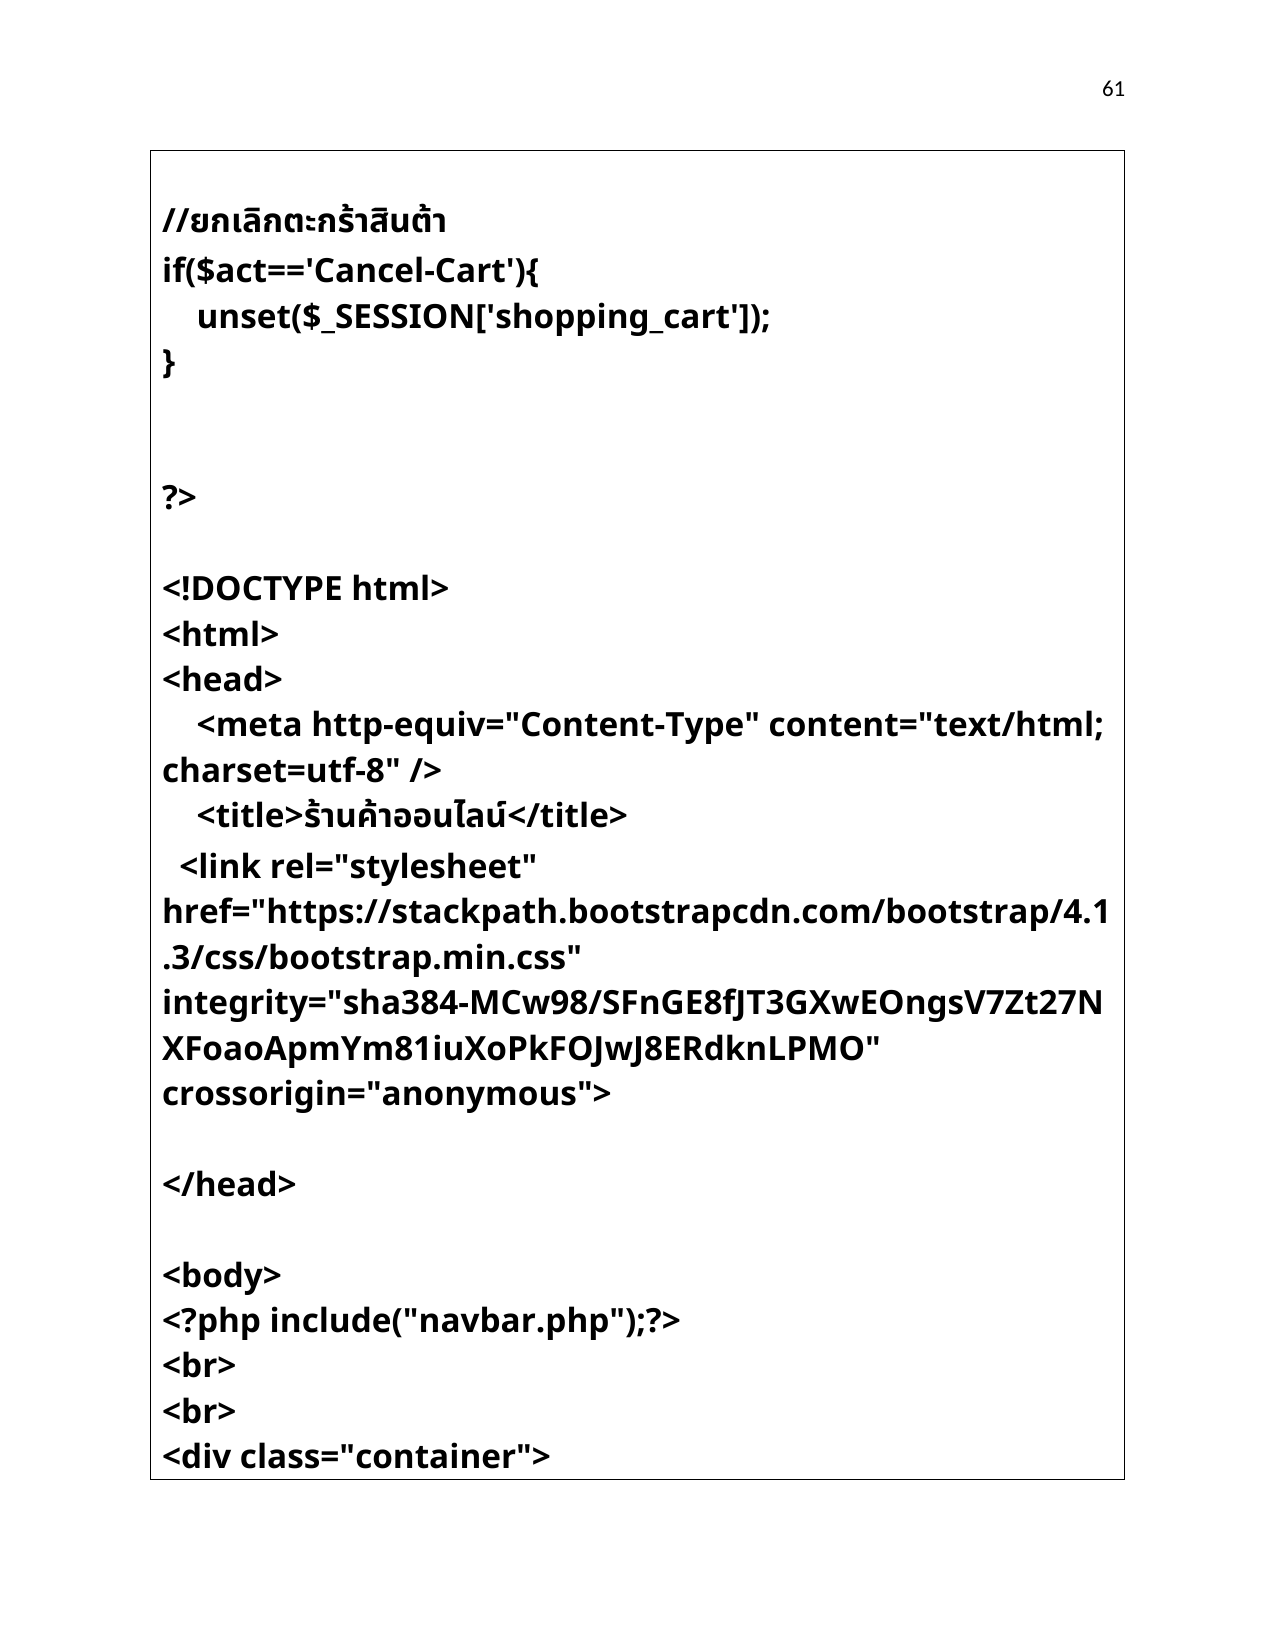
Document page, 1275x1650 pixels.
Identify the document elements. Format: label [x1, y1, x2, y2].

table_header [151, 151, 1124, 1478]
